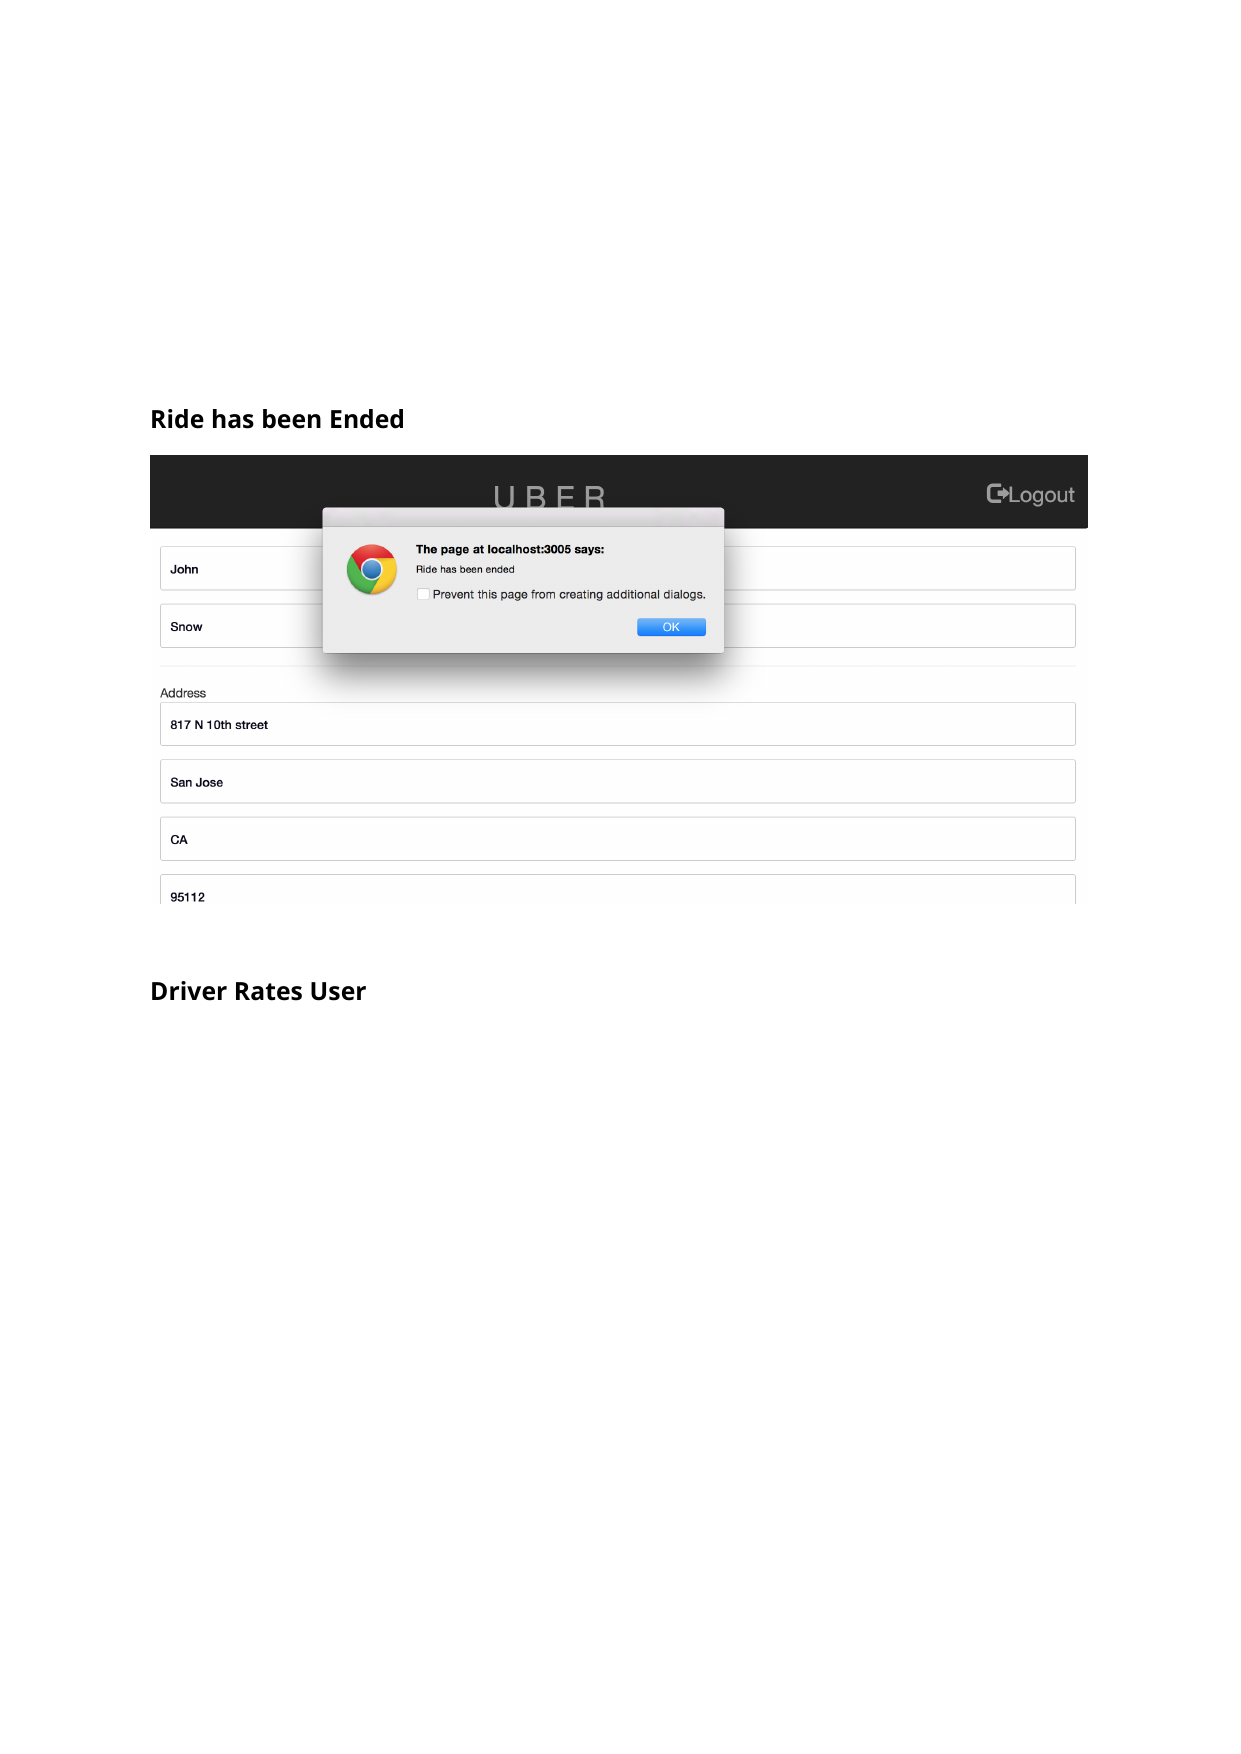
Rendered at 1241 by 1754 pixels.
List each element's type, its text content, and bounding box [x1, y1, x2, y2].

picture [150, 455, 1088, 904]
text Driver Rates User [150, 973, 1083, 1007]
text Ride has been Ended [150, 402, 1083, 436]
